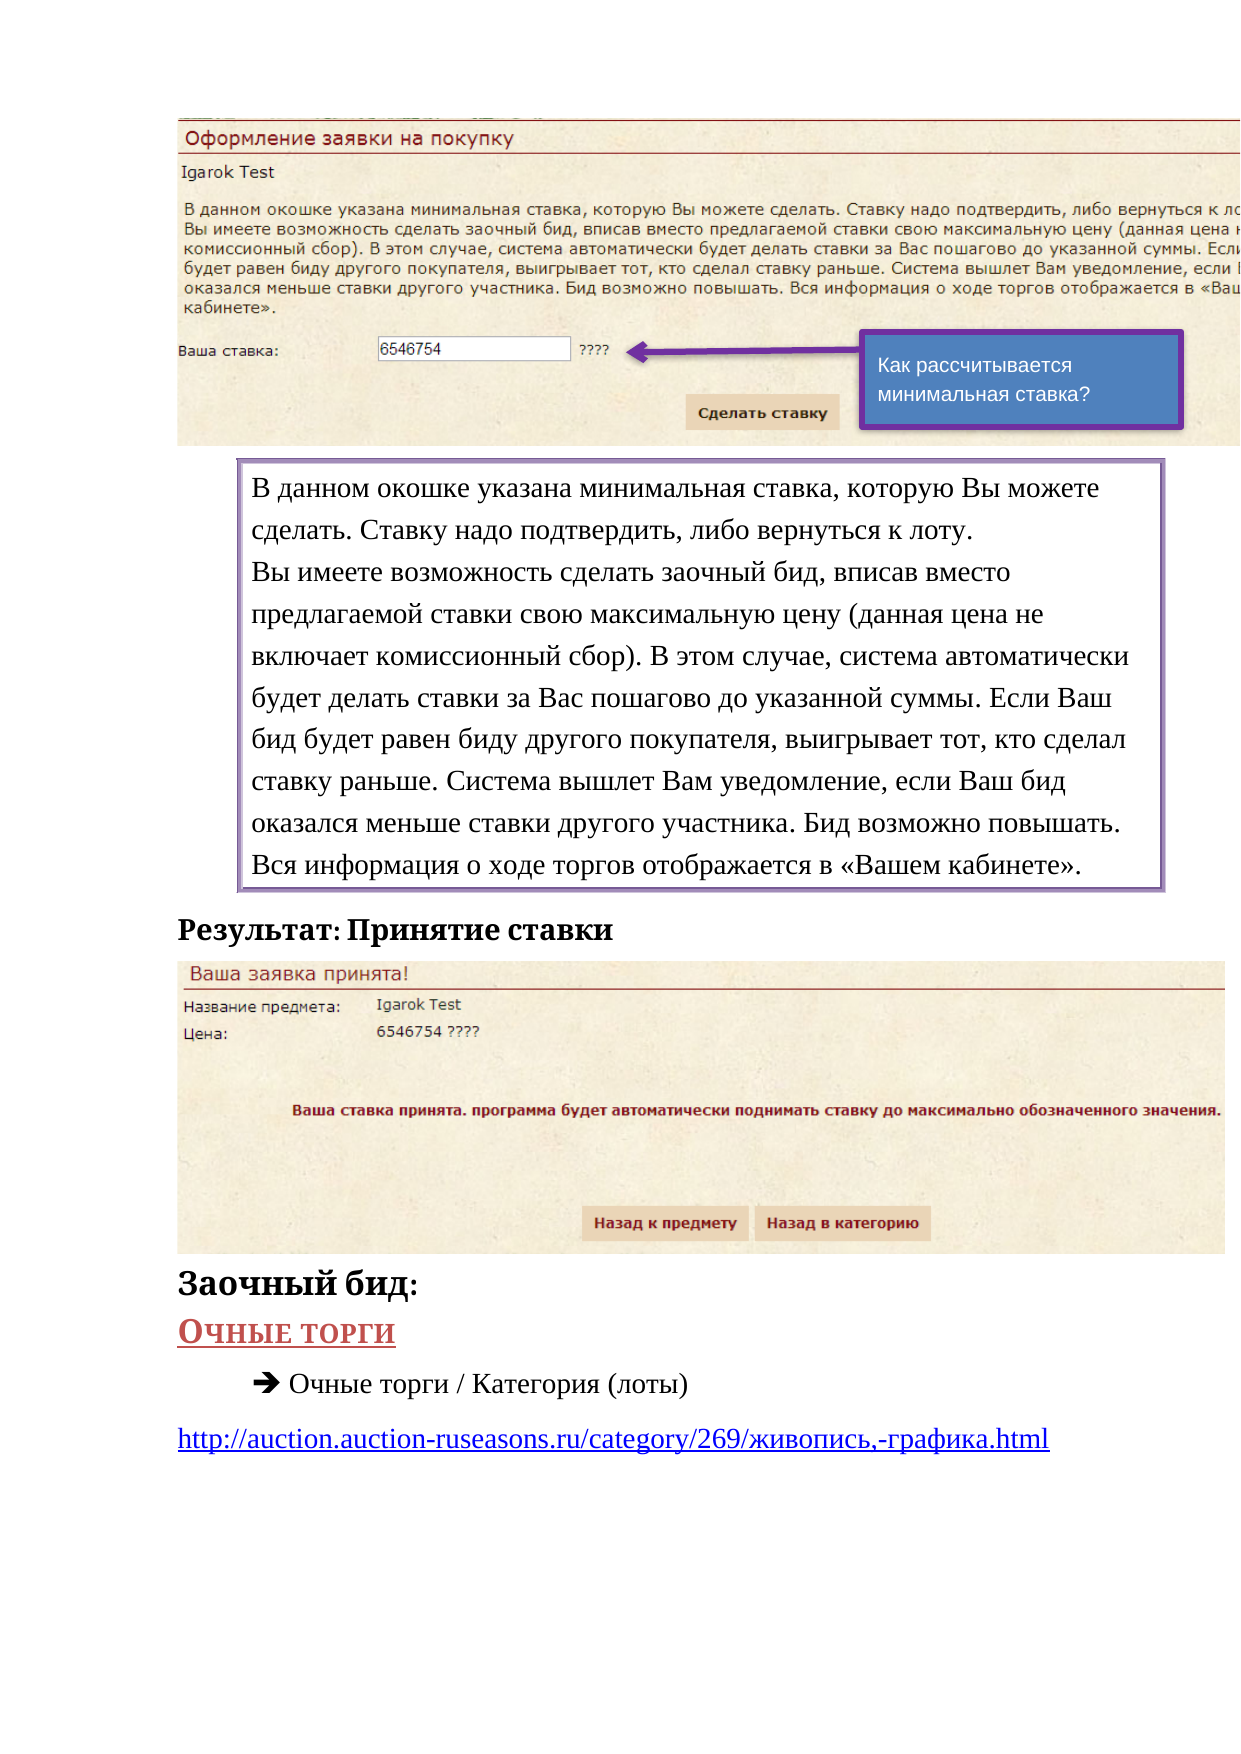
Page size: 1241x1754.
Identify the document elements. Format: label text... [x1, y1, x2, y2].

picture [177, 961, 1225, 1254]
text http://auction.auction-ruseasons.ru/category/269/живопись,-графика.html [177, 1421, 1152, 1455]
subtitle Заочный бид: Очные торги [177, 1266, 1152, 1352]
list Очные торги / Категория (лоты) [251, 1367, 1152, 1400]
picture [177, 118, 1241, 446]
text В данном окошке указана минимальная ставка, которую Вы можете сделать. Ставку надо подтвердить, либо вернуться к лоту. Вы имеете возможность сделать заочный бид, вписав вместо предлагаемой ставки свою максимальную цену (данная цена не включает комиссионный сбор). В этом случае, система автоматически будет делать ставки за Вас пошагово до указанной суммы. Если Ваш бид будет равен биду другого покупателя, выигрывает тот, кто сделал ставку раньше. Система вышлет Вам уведомление, если Ваш бид оказался меньше ставки другого участника. Бид возможно повышать. Вся информация о ходе торгов отображается в «Вашем кабинете». [243, 464, 1160, 887]
subtitle Результат: Принятие ставки [177, 914, 1152, 948]
